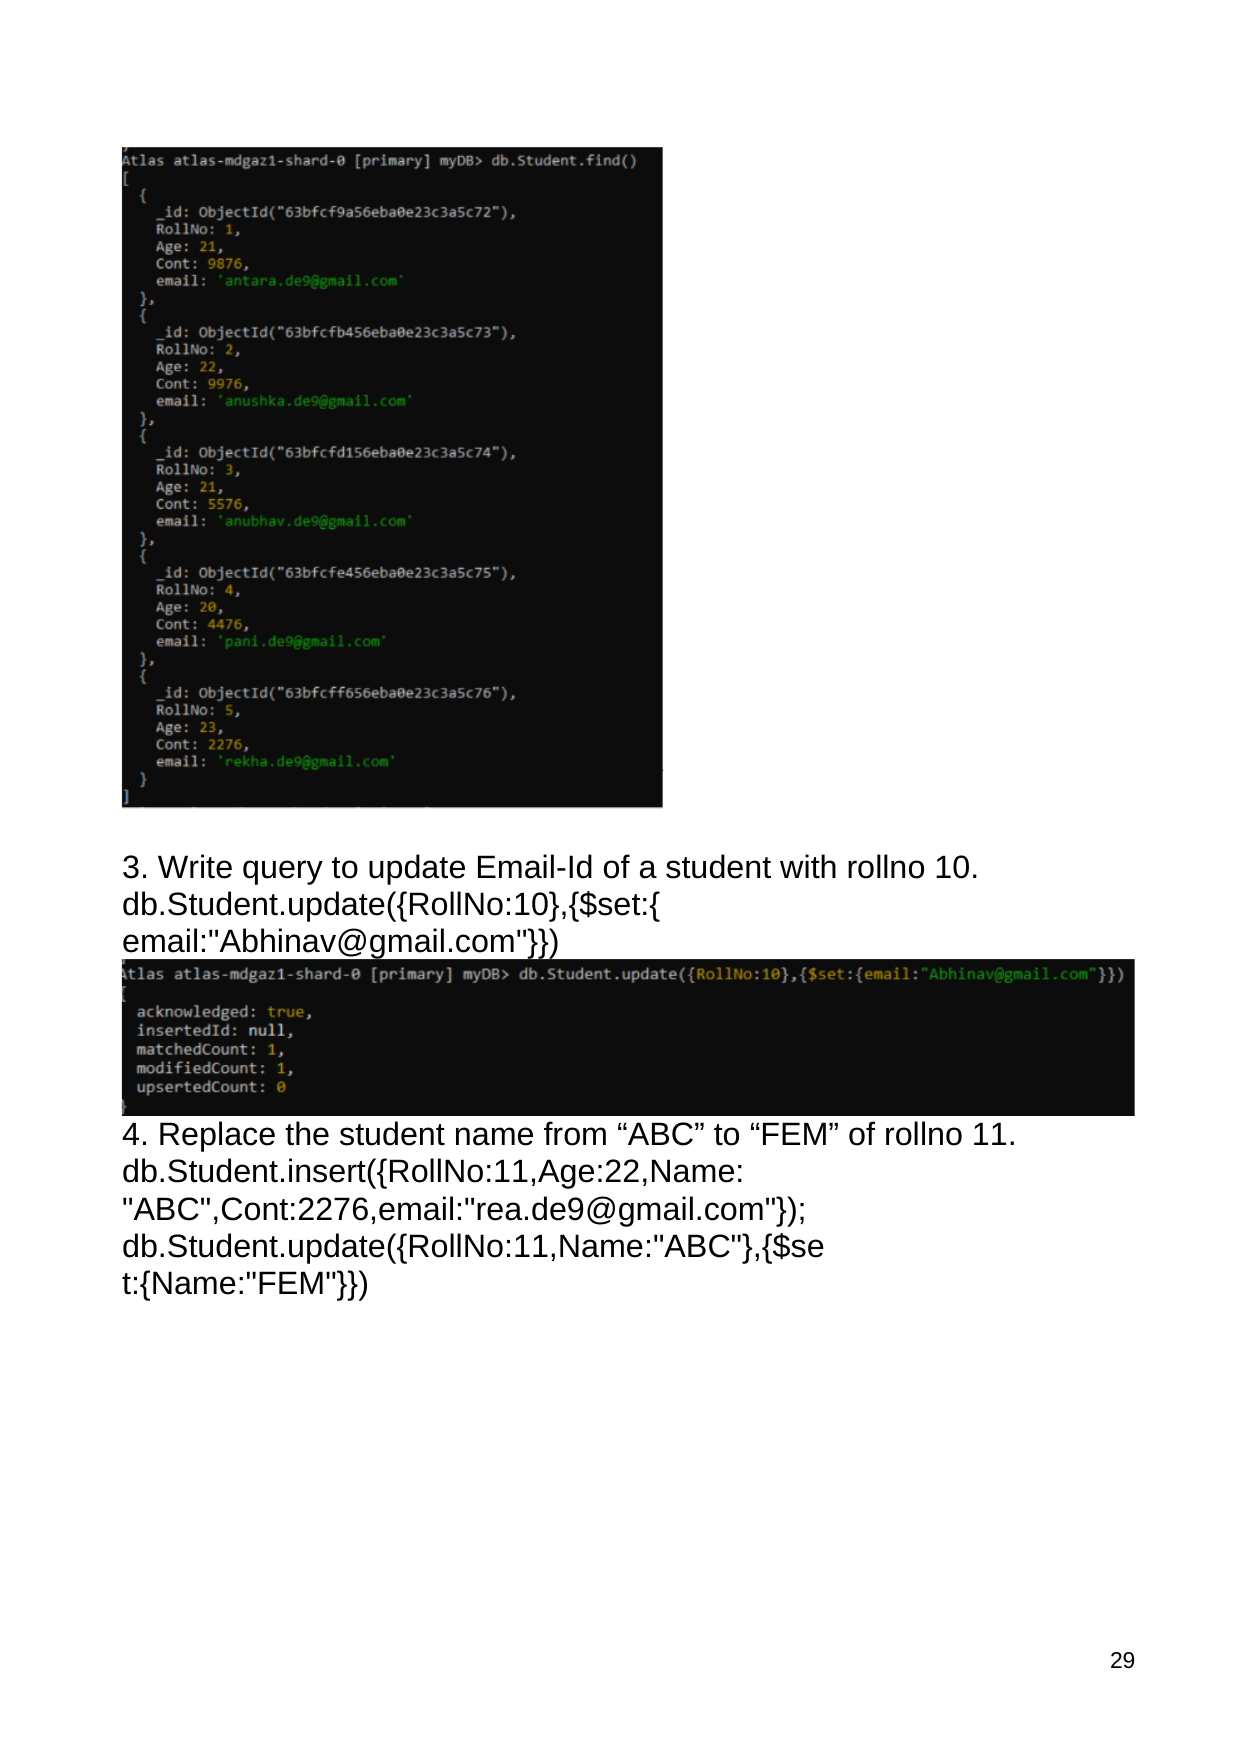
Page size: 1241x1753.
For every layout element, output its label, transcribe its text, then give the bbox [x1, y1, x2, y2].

text t:{Name:"FEM"}}) [122, 1264, 1135, 1301]
text db.Student.insert({RollNo:11,Age:22,Name: [122, 1153, 1135, 1190]
picture [121, 147, 664, 811]
text 4. Replace the student name from “ABC” to “FEM” of rollno 11. [122, 1116, 1135, 1153]
text 3. Write query to update Email-Id of a student with rollno 10. [122, 848, 1135, 885]
text "ABC",Cont:2276,email:"rea.de9@gmail.com"}); [122, 1190, 1135, 1227]
text db.Student.update({RollNo:10},{$set:{ [122, 885, 1135, 922]
picture [121, 959, 1135, 1116]
text db.Student.update({RollNo:11,Name:"ABC"},{$se [122, 1227, 1135, 1264]
text email:"Abhinav@gmail.com"}}) [122, 922, 1135, 959]
